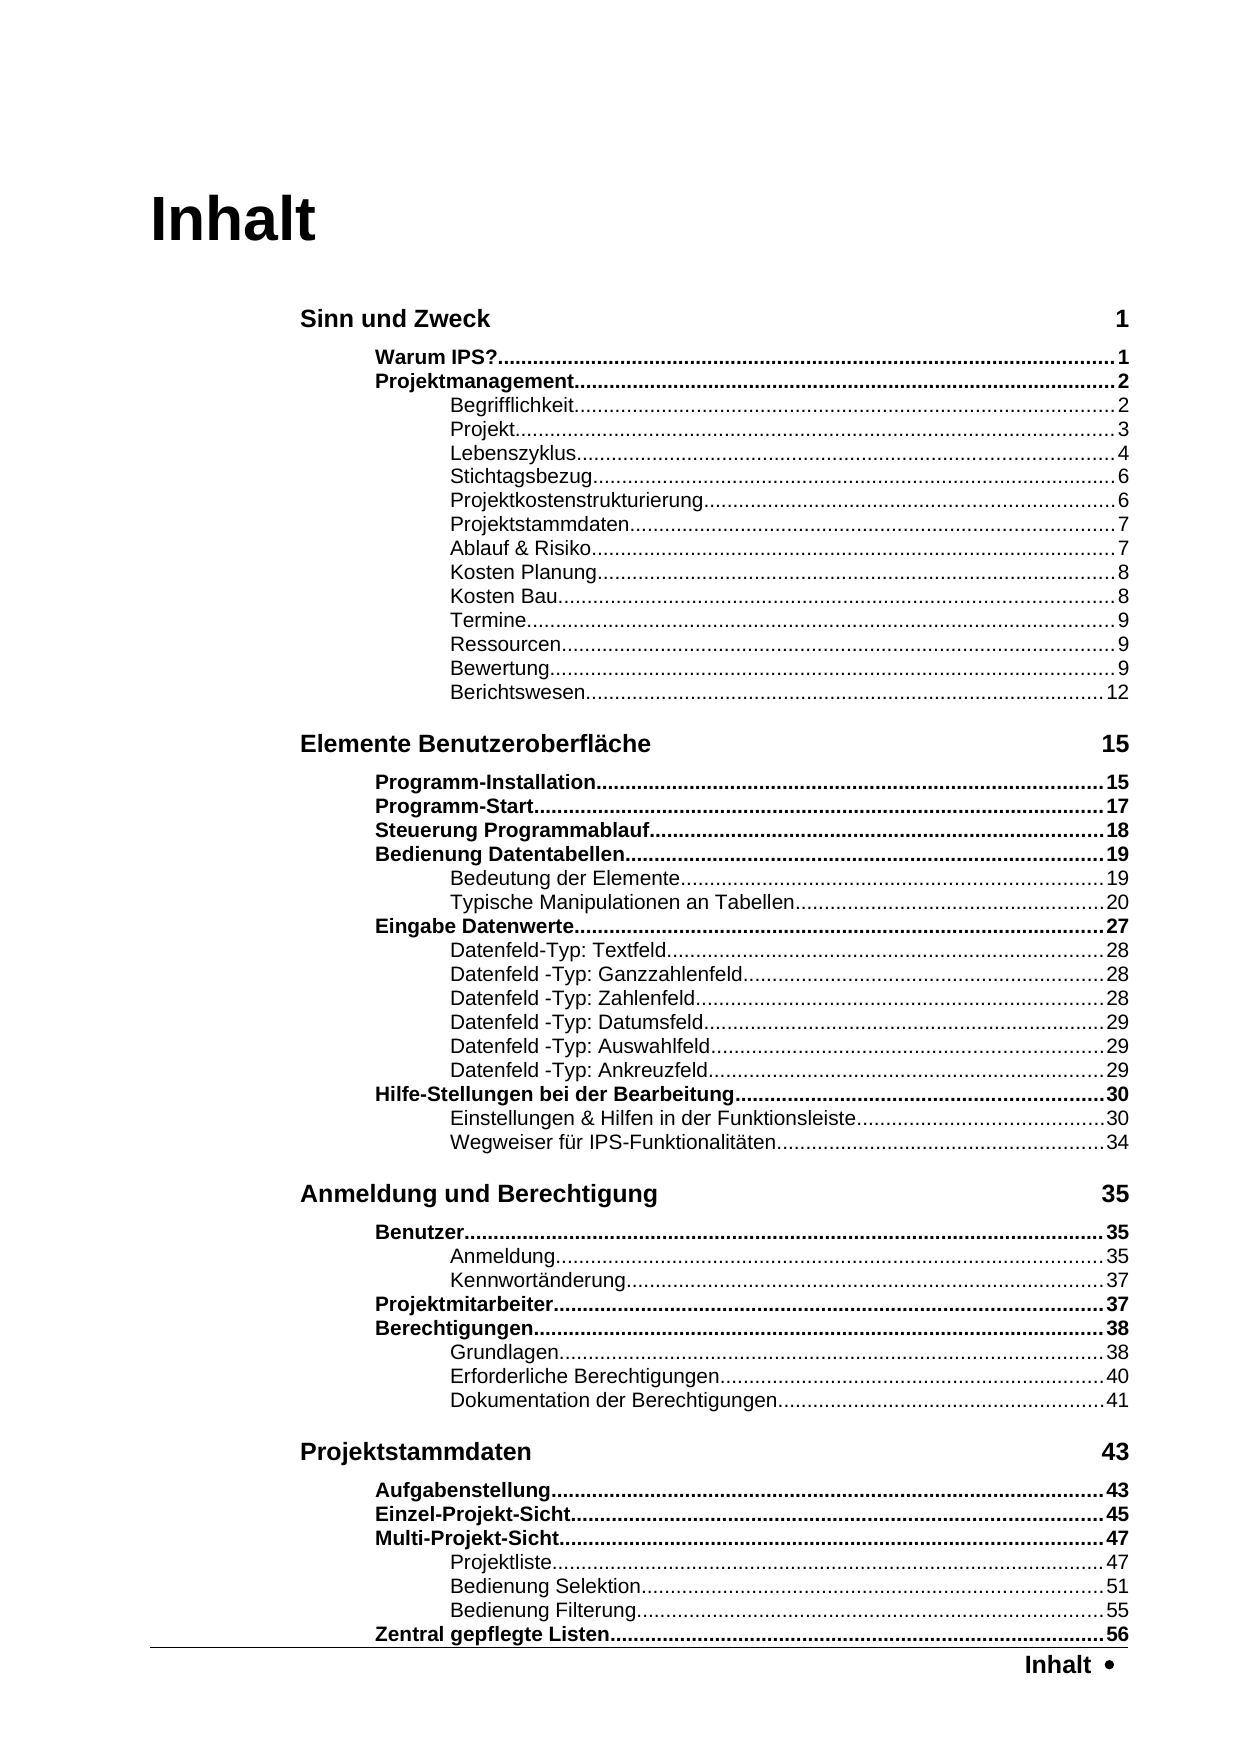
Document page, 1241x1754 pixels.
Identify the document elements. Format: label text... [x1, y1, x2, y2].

text Aufgabenstellung 43 [375, 1478, 1128, 1502]
text Datenfeld -Typ: Ankreuzfeld 29 [450, 1058, 1128, 1082]
text Bewertung 9 [450, 656, 1128, 680]
text Sinn und Zweck 1 [300, 304, 1128, 333]
text Ressourcen 9 [450, 632, 1128, 656]
text Kosten Planung 8 [450, 560, 1128, 584]
text Begrifflichkeit 2 [450, 392, 1128, 416]
text Steuerung Programmablauf 18 [375, 818, 1128, 842]
text Projektmanagement 2 [375, 368, 1128, 392]
text Elemente Benutzeroberfläche 15 [300, 729, 1128, 758]
text Projektliste 47 [450, 1549, 1128, 1573]
text Datenfeld -Typ: Datumsfeld 29 [450, 1010, 1128, 1034]
text Bedienung Datentabellen 19 [375, 842, 1128, 866]
text Eingabe Datenwerte 27 [375, 914, 1128, 938]
text Anmeldung und Berechtigung 35 [300, 1179, 1128, 1208]
text Berichtswesen 12 [450, 680, 1128, 704]
text Benutzer 35 [375, 1220, 1128, 1244]
text Projektstammdaten 43 [300, 1437, 1128, 1466]
text Kennwortänderung 37 [450, 1268, 1128, 1292]
text Lebenszyklus 4 [450, 440, 1128, 464]
text Bedienung Selektion 51 [450, 1573, 1128, 1597]
text Projekt 3 [450, 416, 1128, 440]
text Projektstammdaten 7 [450, 512, 1128, 536]
text Programm-Start 17 [375, 794, 1128, 818]
text Projektkostenstrukturierung 6 [450, 488, 1128, 512]
text Datenfeld -Typ: Auswahlfeld 29 [450, 1034, 1128, 1058]
text Grundlagen 38 [450, 1339, 1128, 1363]
text Ablauf & Risiko 7 [450, 536, 1128, 560]
text Stichtagsbezug 6 [450, 464, 1128, 488]
text Anmeldung 35 [450, 1244, 1128, 1268]
text Projektmitarbeiter 37 [375, 1292, 1128, 1316]
text Dokumentation der Berechtigungen 41 [450, 1387, 1128, 1411]
text Typische Manipulationen an Tabellen 20 [450, 890, 1128, 914]
text Einstellungen & Hilfen in der Funktionsleiste 30 [450, 1106, 1128, 1129]
text Bedeutung der Elemente 19 [450, 866, 1128, 890]
text Datenfeld-Typ: Textfeld 28 [450, 938, 1128, 962]
text Termine 9 [450, 608, 1128, 632]
text Erforderliche Berechtigungen 40 [450, 1363, 1128, 1387]
text Warum IPS? 1 [375, 344, 1128, 368]
text Wegweiser für IPS-Funktionalitäten 34 [450, 1129, 1128, 1153]
text Hilfe-Stellungen bei der Bearbeitung 30 [375, 1082, 1128, 1106]
text Datenfeld -Typ: Ganzzahlenfeld 28 [450, 962, 1128, 986]
text Programm-Installation 15 [375, 770, 1128, 794]
text Einzel-Projekt-Sicht 45 [375, 1502, 1128, 1526]
text Multi-Projekt-Sicht 47 [375, 1526, 1128, 1549]
title Inhalt [150, 182, 1128, 254]
text Kosten Bau 8 [450, 584, 1128, 608]
text Zentral gepflegte Listen 56 [375, 1621, 1128, 1645]
text Datenfeld -Typ: Zahlenfeld 28 [450, 986, 1128, 1010]
text Berechtigungen 38 [375, 1316, 1128, 1339]
text Bedienung Filterung 55 [450, 1597, 1128, 1621]
